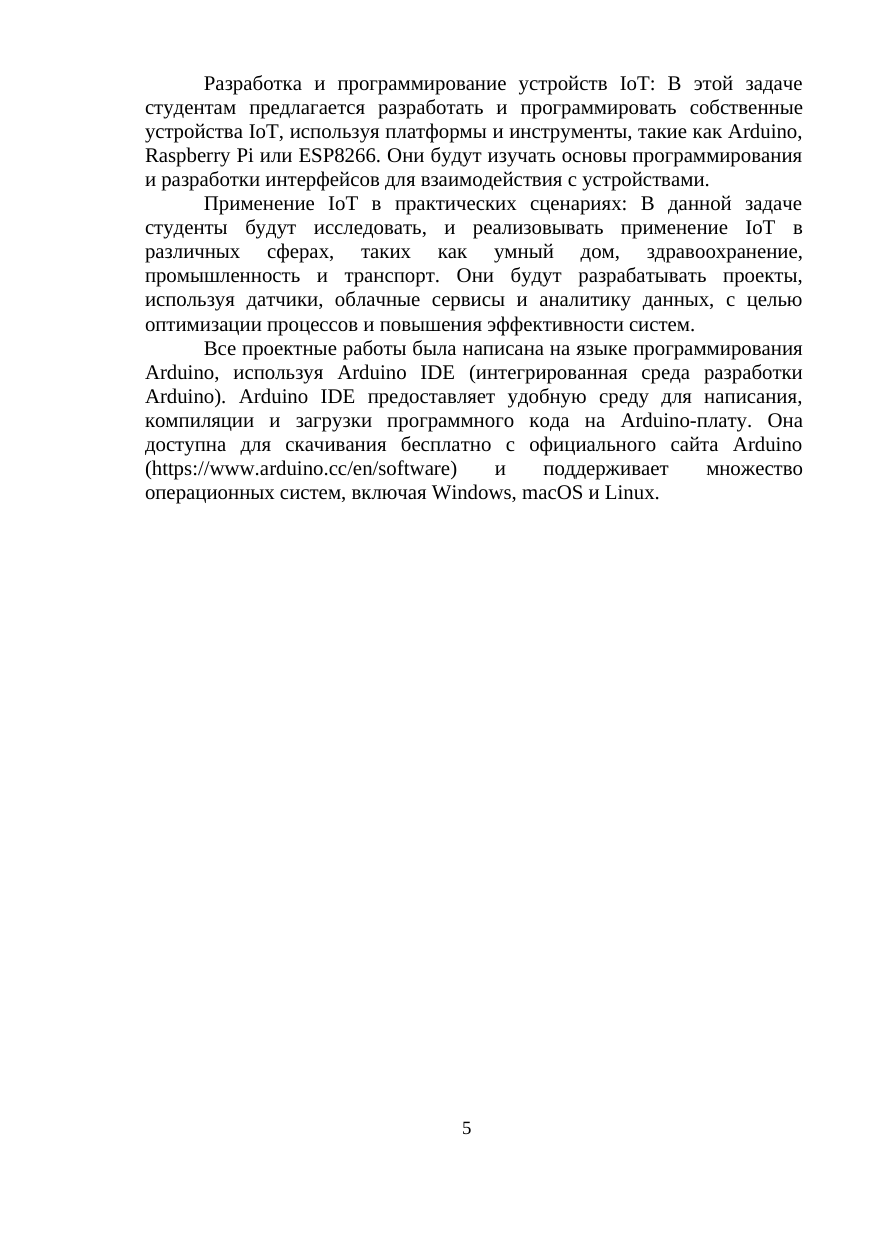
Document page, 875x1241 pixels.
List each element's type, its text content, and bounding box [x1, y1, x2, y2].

subtitle Разработка и программирование устройств IoT: В этой задаче студентам предлагается разработать и программировать собственные устройства IoT, используя платформы и инструменты, такие как Arduino, Raspberry Pi или ESP8266. Они будут изучать основы программирования и разработки интерфейсов для взаимодействия с устройствами. [145, 71, 803, 191]
subtitle Все проектные работы была написана на языке программирования Arduino, используя Arduino IDE (интегрированная среда разработки Arduino). Arduino IDE предоставляет удобную среду для написания, компиляции и загрузки программного кода на Arduino-плату. Она доступна для скачивания бесплатно с официального сайта Arduino (https://www.arduino.cc/en/software) и поддерживает множество операционных систем, включая Windows, macOS и Linux. [145, 336, 803, 504]
subtitle Применение IoT в практических сценариях: В данной задаче студенты будут исследовать, и реализовывать применение IoT в различных сферах, таких как умный дом, здравоохранение, промышленность и транспорт. Они будут разрабатывать проекты, используя датчики, облачные сервисы и аналитику данных, с целью оптимизации процессов и повышения эффективности систем. [145, 191, 803, 336]
